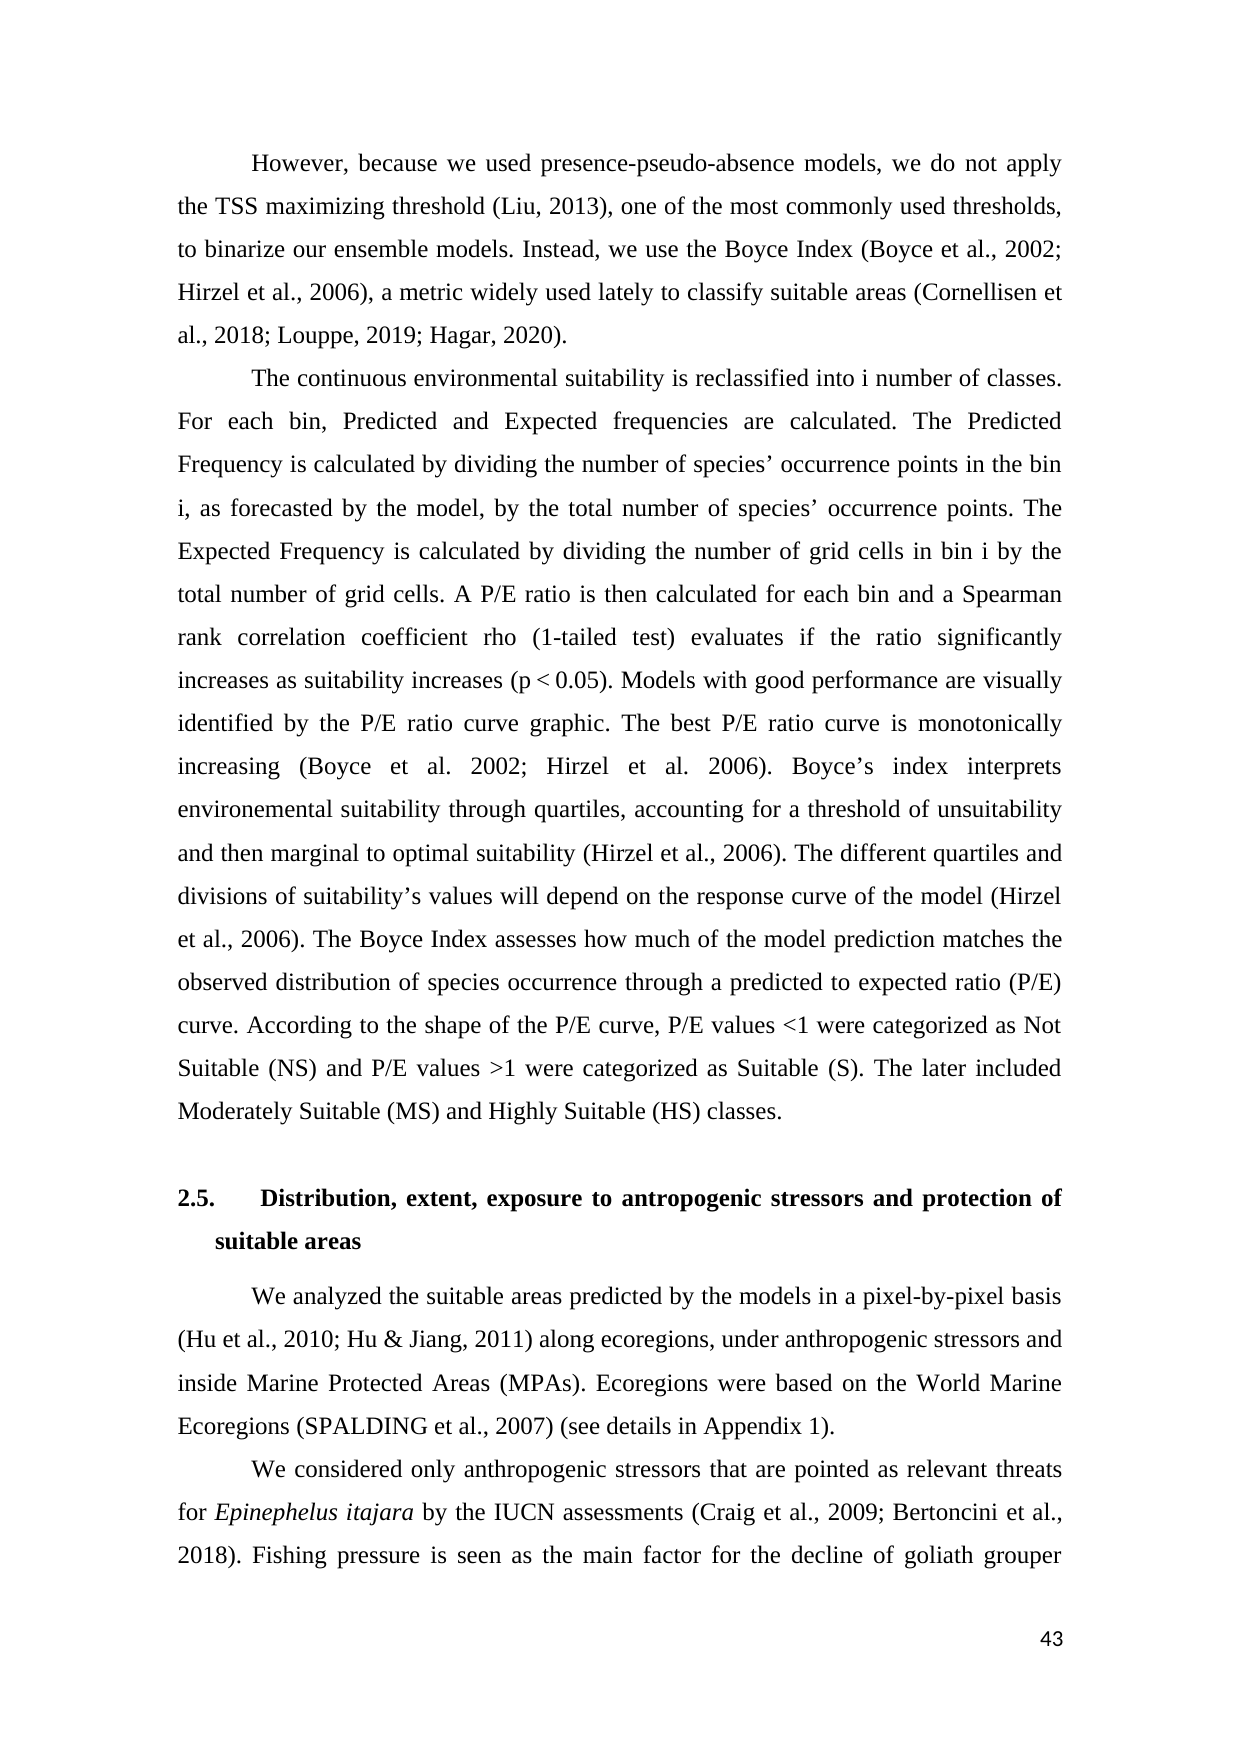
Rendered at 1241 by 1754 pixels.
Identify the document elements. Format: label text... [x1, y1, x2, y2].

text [177, 1454, 1063, 1569]
text However, because we used presence-pseudo-absence models, we do not apply the TSS maximizing threshold (Liu, 2013), one of the most commonly used thresholds, to binarize our ensemble models. Instead, we use the Boyce Index (Boyce et al., 2002; Hirzel et al., 2006), a metric widely used lately to classify suitable areas (Cornellisen et al., 2018; Louppe, 2019; Hagar, 2020). [177, 148, 1063, 349]
list Distribution, extent, exposure to antropogenic stressors and protection of suitable areas [177, 1183, 1063, 1254]
text We analyzed the suitable areas predicted by the models in a pixel-by-pixel basis (Hu et al., 2010; Hu & Jiang, 2011) along ecoregions, under anthropogenic stressors and inside Marine Protected Areas (MPAs). Ecoregions were based on the World Marine Ecoregions (SPALDING et al., 2007) (see details in Appendix 1). [177, 1281, 1063, 1439]
text The continuous environmental suitability is reclassified into i number of classes. For each bin, Predicted and Expected frequencies are calculated. The Predicted Frequency is calculated by dividing the number of species’ occurrence points in the bin i, as forecasted by the model, by the total number of species’ occurrence points. The Expected Frequency is calculated by dividing the number of grid cells in bin i by the total number of grid cells. A P/E ratio is then calculated for each bin and a Spearman rank correlation coefficient rho (1-tailed test) evaluates if the ratio significantly increases as suitability increases (p < 0.05). Models with good performance are visually identified by the P/E ratio curve graphic. The best P/E ratio curve is monotonically increasing (Boyce et al. 2002; Hirzel et al. 2006). Boyce’s index interprets environemental suitability through quartiles, accounting for a threshold of unsuitability and then marginal to optimal suitability (Hirzel et al., 2006). The different quartiles and divisions of suitability’s values will depend on the response curve of the model (Hirzel et al., 2006). The Boyce Index assesses how much of the model prediction matches the observed distribution of species occurrence through a predicted to expected ratio (P/E) curve. According to the shape of the P/E curve, P/E values <1 were categorized as Not Suitable (NS) and P/E values >1 were categorized as Suitable (S). The later included Moderately Suitable (MS) and Highly Suitable (HS) classes. [177, 363, 1063, 1125]
